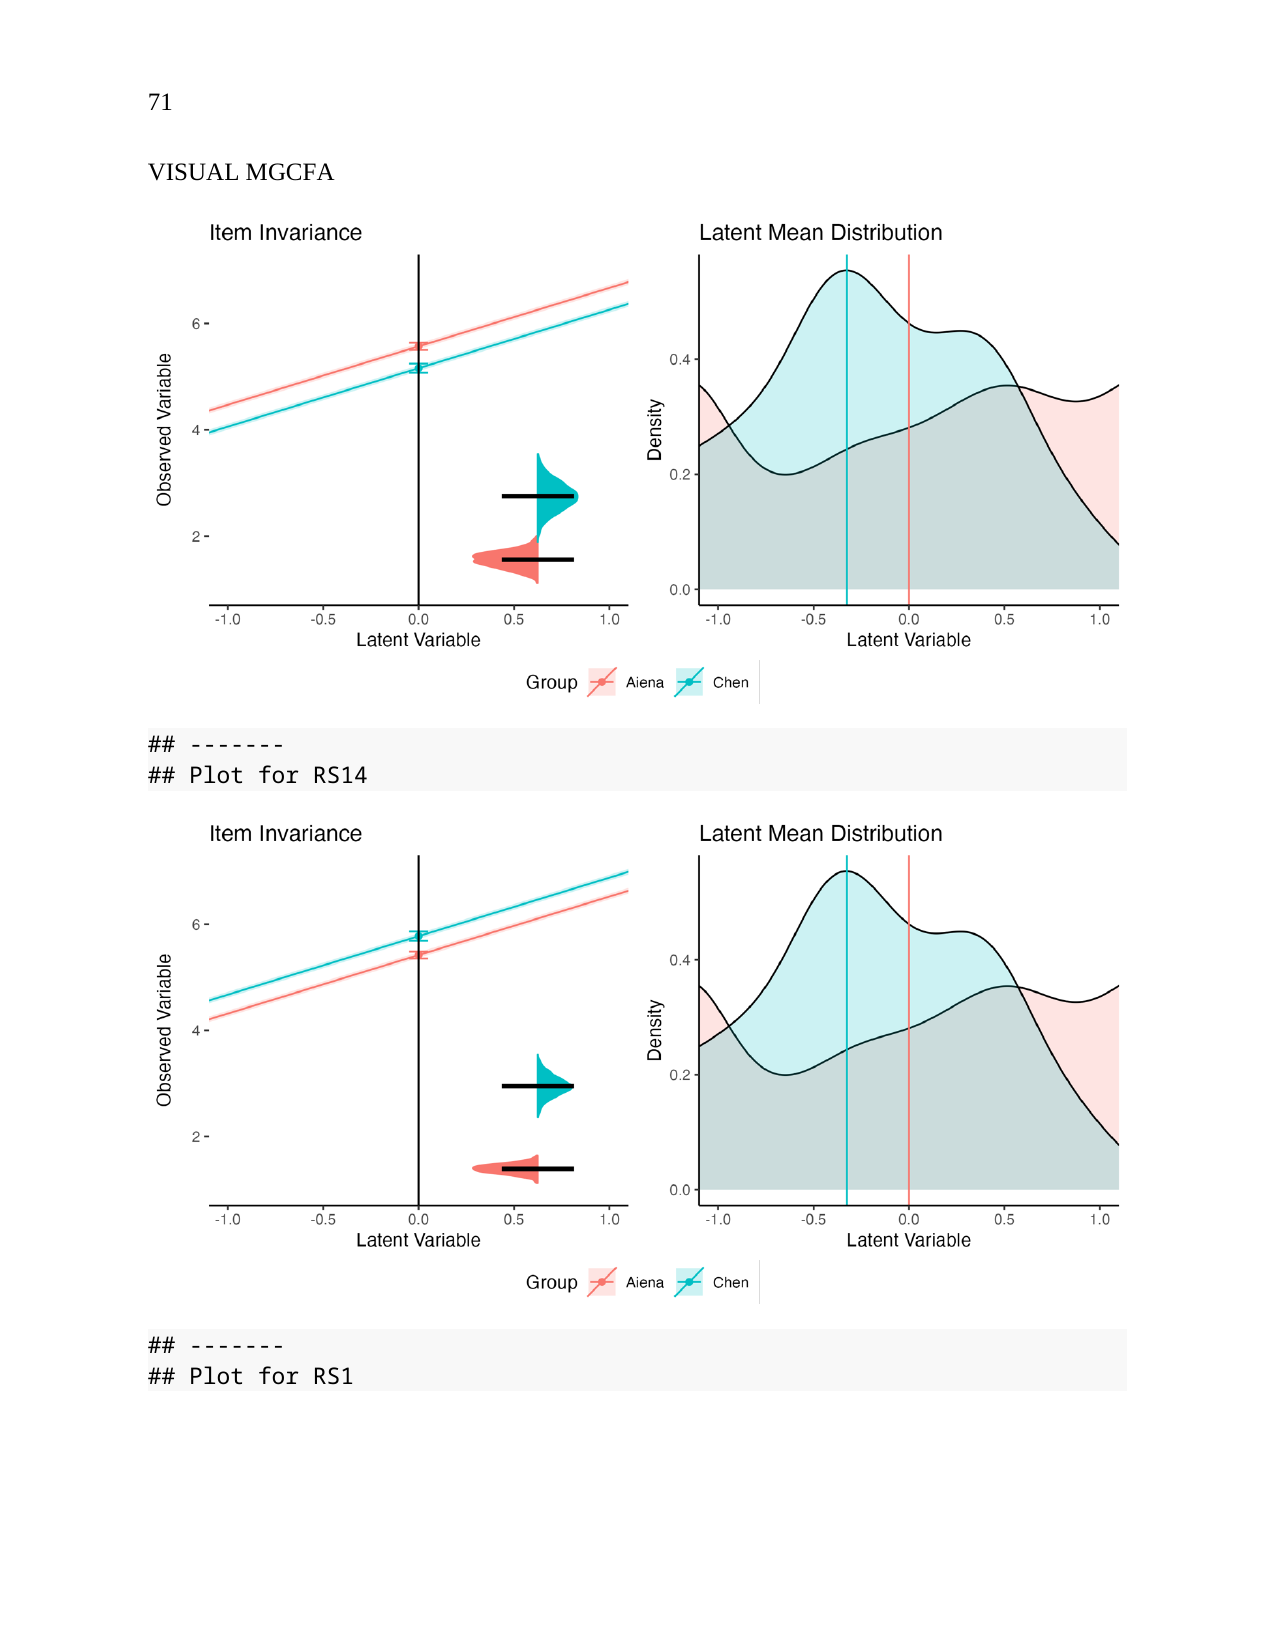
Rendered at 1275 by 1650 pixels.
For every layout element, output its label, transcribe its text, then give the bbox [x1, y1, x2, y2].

text ## ------- ## Plot for RS14 [148, 728, 1127, 791]
picture [147, 215, 1128, 704]
picture [147, 815, 1128, 1304]
text ## ------- ## Plot for RS1 [148, 1329, 1127, 1391]
